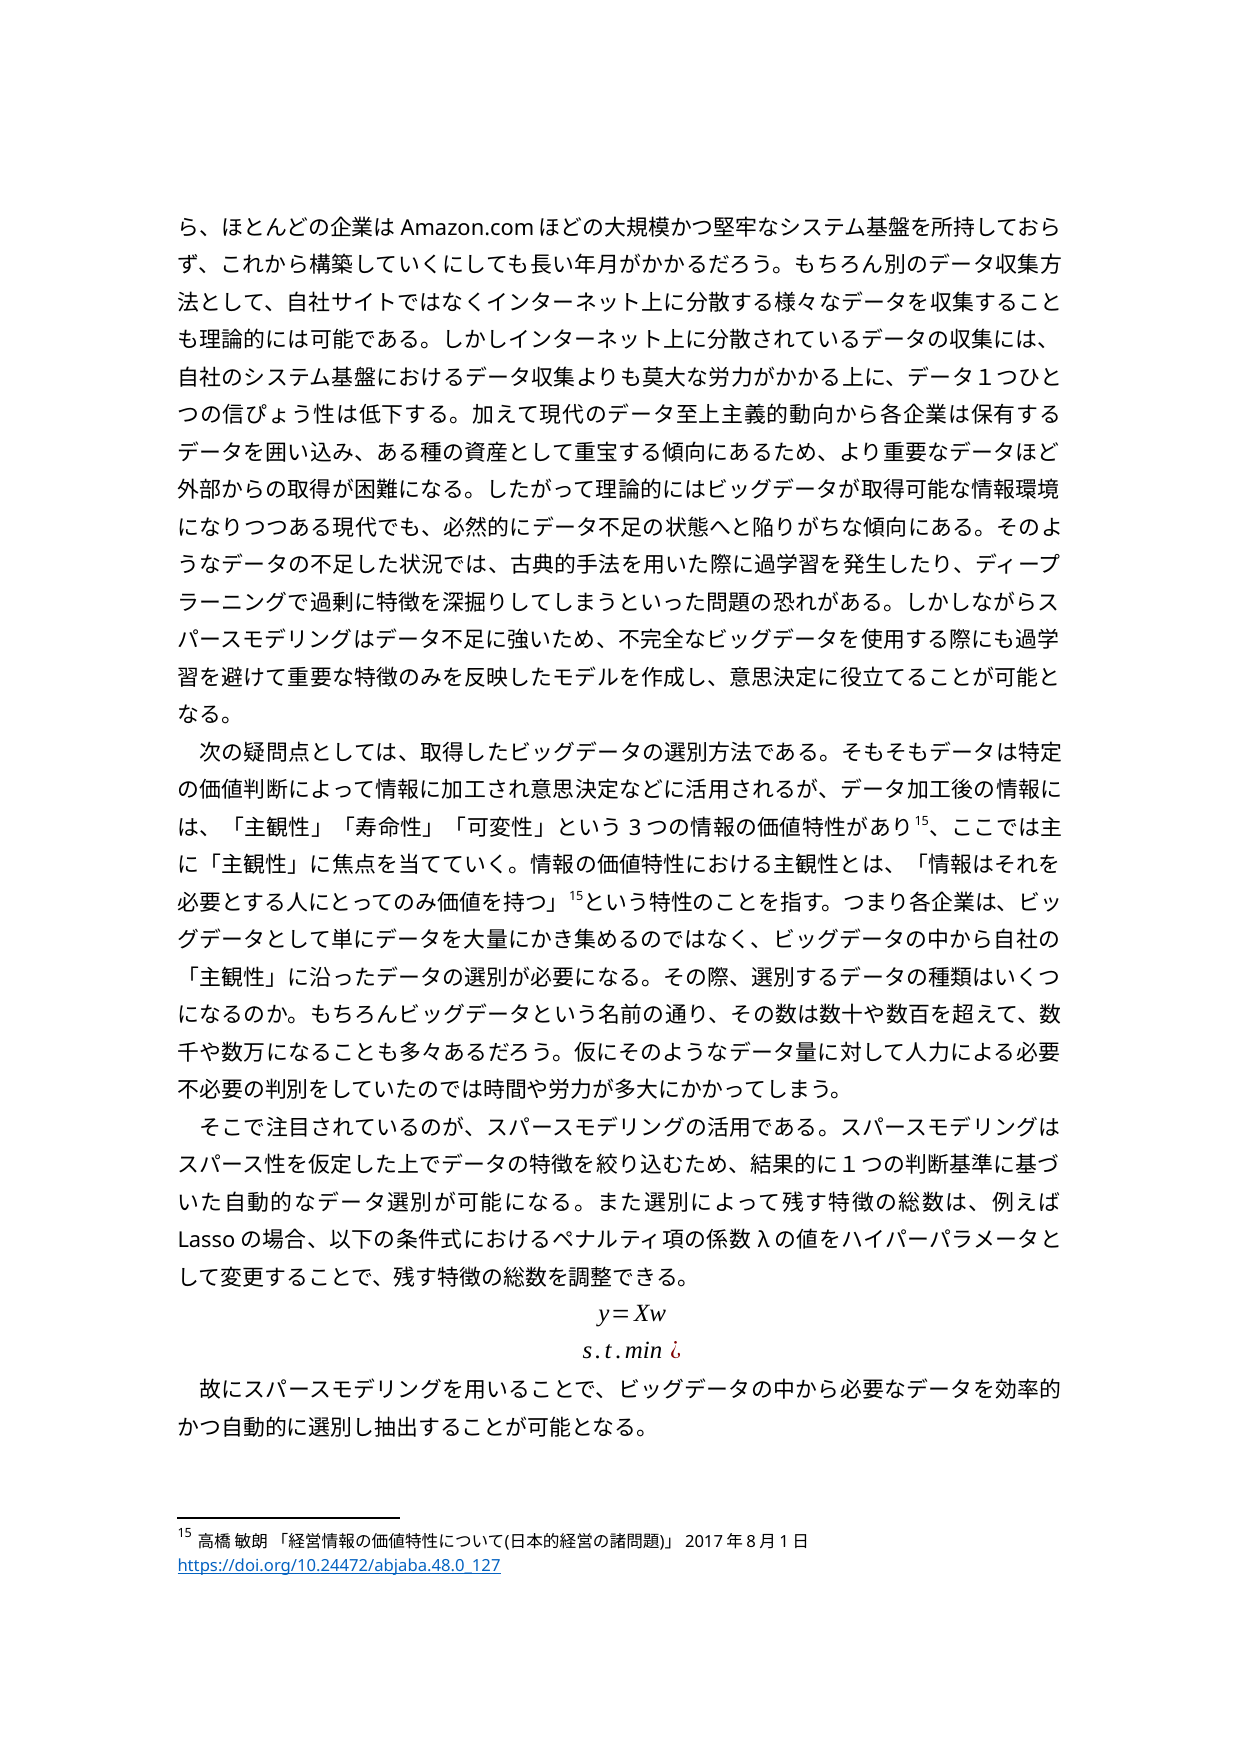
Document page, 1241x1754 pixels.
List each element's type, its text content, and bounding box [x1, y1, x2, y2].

text 次の疑問点としては、取得したビッグデータの選別方法である。そもそもデータは特定の価値判断によって情報に加工され意思決定などに活用されるが、データ加工後の情報には、「主観性」「寿命性」「可変性」という3つの情報の価値特性があり、ここでは主に「主観性」に焦点を当てていく。情報の価値特性における主観性とは、「情報はそれを必要とする人にとってのみ価値を持つ」15という特性のことを指す。つまり各企業は、ビッグデータとして単にデータを大量にかき集めるのではなく、ビッグデータの中から自社の「主観性」に沿ったデータの選別が必要になる。その際、選別するデータの種類はいくつになるのか。もちろんビッグデータという名前の通り、その数は数十や数百を超えて、数千や数万になることも多々あるだろう。仮にそのようなデータ量に対して人力による必要不必要の判別をしていたのでは時間や労力が多大にかかってしまう。 [177, 732, 1063, 1107]
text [177, 207, 1063, 732]
text 故にスパースモデリングを用いることで、ビッグデータの中から必要なデータを効率的かつ自動的に選別し抽出することが可能となる。 [177, 1369, 1063, 1444]
text そこで注目されているのが、スパースモデリングの活用である。スパースモデリングはスパース性を仮定した上でデータの特徴を絞り込むため、結果的に１つの判断基準に基づいた自動的なデータ選別が可能になる。また選別によって残す特徴の総数は、例えばLassoの場合、以下の条件式におけるペナルティ項の係数λの値をハイパーパラメータとして変更することで、残す特徴の総数を調整できる。 [177, 1107, 1063, 1294]
